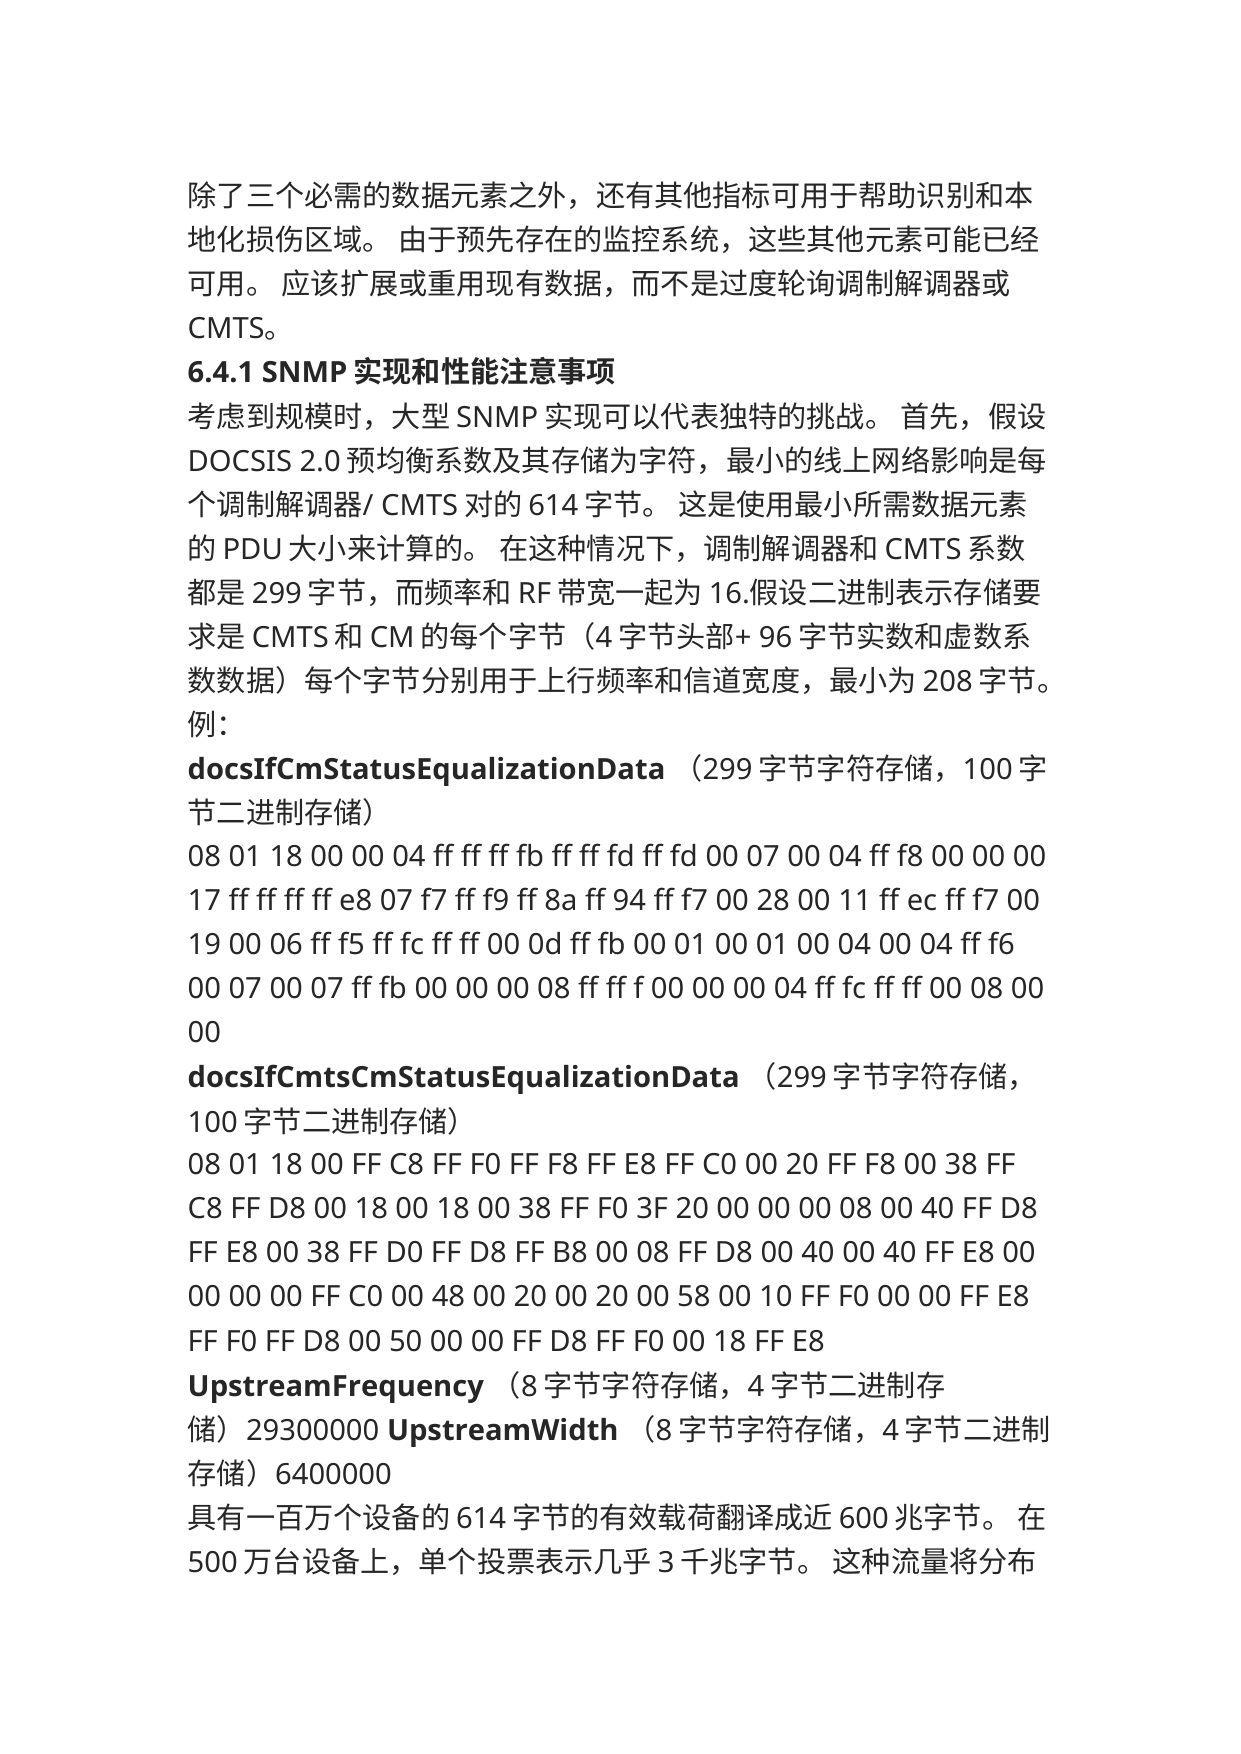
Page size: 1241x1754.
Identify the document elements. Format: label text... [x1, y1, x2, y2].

text 例： [187, 701, 1053, 745]
text 08 01 18 00 FF C8 FF F0 FF F8 FF E8 FF C0 00 20 FF F8 00 38 FF C8 FF D8 00 18 00 18 00 38 FF F0 3F 20 00 00 00 08 00 40 FF D8 FF E8 00 38 FF D0 FF D8 FF B8 00 08 FF D8 00 40 00 40 FF E8 00 00 00 00 FF C0 00 48 00 20 00 20 00 58 00 10 FF F0 00 00 FF E8 FF F0 FF D8 00 50 00 00 FF D8 FF F0 00 18 FF E8 [187, 1141, 1053, 1362]
text 考虑到规模时，大型SNMP实现可以代表独特的挑战。 首先，假设DOCSIS 2.0预均衡系数及其存储为字符，最小的线上网络影响是每个调制解调器/ CMTS对的614字节。 这是使用最小所需数据元素的PDU大小来计算的。 在这种情况下，调制解调器和CMTS系数都是299字节，而频率和RF带宽一起为16.假设二进制表示存储要求是CMTS和CM的每个字节（4字节头部+ 96字节实数和虚数系数数据）每个字节分别用于上行频率和信道宽度，最小为208字节。 [187, 392, 1053, 701]
text 08 01 18 00 00 04 ff ff ff fb ff ff fd ff fd 00 07 00 04 ff f8 00 00 00 17 ff ff ff ff e8 07 f7 ff f9 ff 8a ff 94 ff f7 00 28 00 11 ff ec ff f7 00 19 00 06 ff f5 ff fc ff ff 00 0d ff fb 00 01 00 01 00 04 00 04 ff f6 00 07 00 07 ff fb 00 00 00 08 ff ff f 00 00 00 04 ff fc ff ff 00 08 00 00 [187, 833, 1053, 1053]
text 除了三个必需的数据元素之外，还有其他指标可用于帮助识别和本地化损伤区域。 由于预先存在的监控系统，这些其他元素可能已经可用。 应该扩展或重用现有数据，而不是过度轮询调制解调器或CMTS。 [187, 172, 1053, 348]
text 6.4.1 SNMP实现和性能注意事项 [187, 348, 1053, 392]
text docsIfCmStatusEqualizationData （299字节字符存储，100字节二进制存储） [187, 745, 1053, 833]
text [187, 1494, 1053, 1582]
text UpstreamFrequency （8字节字符存储，4字节二进制存储）29300000 UpstreamWidth （8字节字符存储，4字节二进制存储）6400000 [187, 1362, 1053, 1494]
text docsIfCmtsCmStatusEqualizationData （299字节字符存储，100字节二进制存储） [187, 1053, 1053, 1141]
